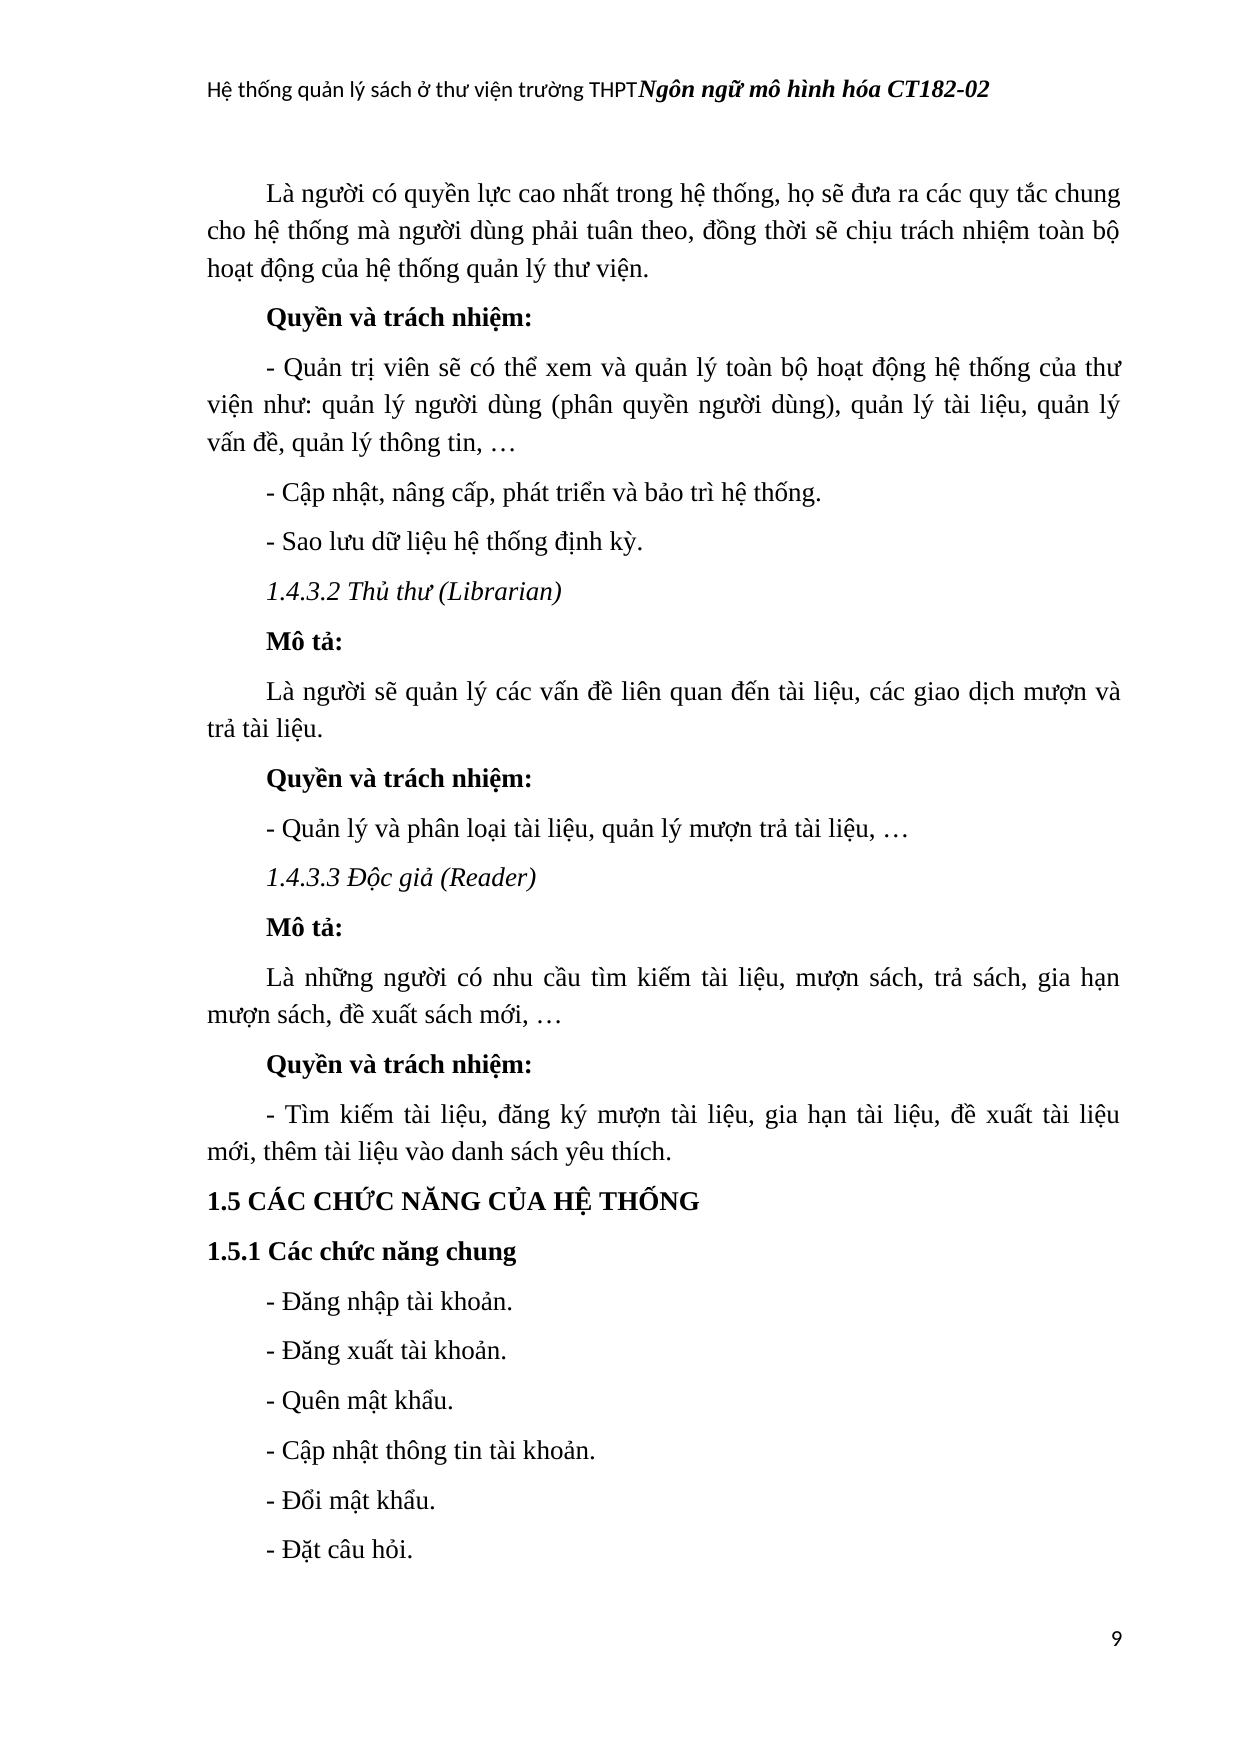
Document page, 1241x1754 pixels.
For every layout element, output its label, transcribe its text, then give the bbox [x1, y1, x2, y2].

text Quyền và trách nhiệm: [207, 762, 1122, 793]
text Là người có quyền lực cao nhất trong hệ thống, họ sẽ đưa ra các quy tắc chung cho hệ thống mà người dùng phải tuân theo, đồng thời sẽ chịu trách nhiệm toàn bộ hoạt động của hệ thống quản lý thư viện. [207, 177, 1122, 283]
text - Đăng xuất tài khoản. [207, 1334, 1122, 1366]
subtitle 1.4.3.3 Độc giả (Reader) [207, 862, 1122, 893]
text - Cập nhật, nâng cấp, phát triển và bảo trì hệ thống. [207, 476, 1122, 507]
text - Đặt câu hỏi. [207, 1534, 1122, 1565]
text Mô tả: [207, 625, 1122, 656]
text Quyền và trách nhiệm: [207, 1048, 1122, 1079]
text - Quên mật khẩu. [207, 1384, 1122, 1415]
text Là người sẽ quản lý các vấn đề liên quan đến tài liệu, các giao dịch mượn và trả tài liệu. [207, 675, 1122, 743]
text - Đổi mật khẩu. [207, 1484, 1122, 1515]
text - Đăng nhập tài khoản. [207, 1285, 1122, 1316]
text - Quản lý và phân loại tài liệu, quản lý mượn trả tài liệu, … [207, 812, 1122, 843]
subtitle 1.5.1 Các chức năng chung [207, 1235, 1122, 1266]
subtitle 1.4.3.2 Thủ thư (Librarian) [207, 575, 1122, 606]
text Mô tả: [207, 911, 1122, 942]
text - Tìm kiếm tài liệu, đăng ký mượn tài liệu, gia hạn tài liệu, đề xuất tài liệu mới, thêm tài liệu vào danh sách yêu thích. [207, 1098, 1122, 1166]
text Là những người có nhu cầu tìm kiếm tài liệu, mượn sách, trả sách, gia hạn mượn sách, đề xuất sách mới, … [207, 961, 1122, 1029]
subtitle 1.5 CÁC CHỨC NĂNG CỦA HỆ THỐNG [207, 1185, 1122, 1216]
text - Sao lưu dữ liệu hệ thống định kỳ. [207, 526, 1122, 557]
text - Cập nhật thông tin tài khoản. [207, 1434, 1122, 1465]
text - Quản trị viên sẽ có thể xem và quản lý toàn bộ hoạt động hệ thống của thư viện như: quản lý người dùng (phân quyền người dùng), quản lý tài liệu, quản lý vấn đề, quản lý thông tin, … [207, 351, 1122, 457]
text Quyền và trách nhiệm: [207, 302, 1122, 333]
